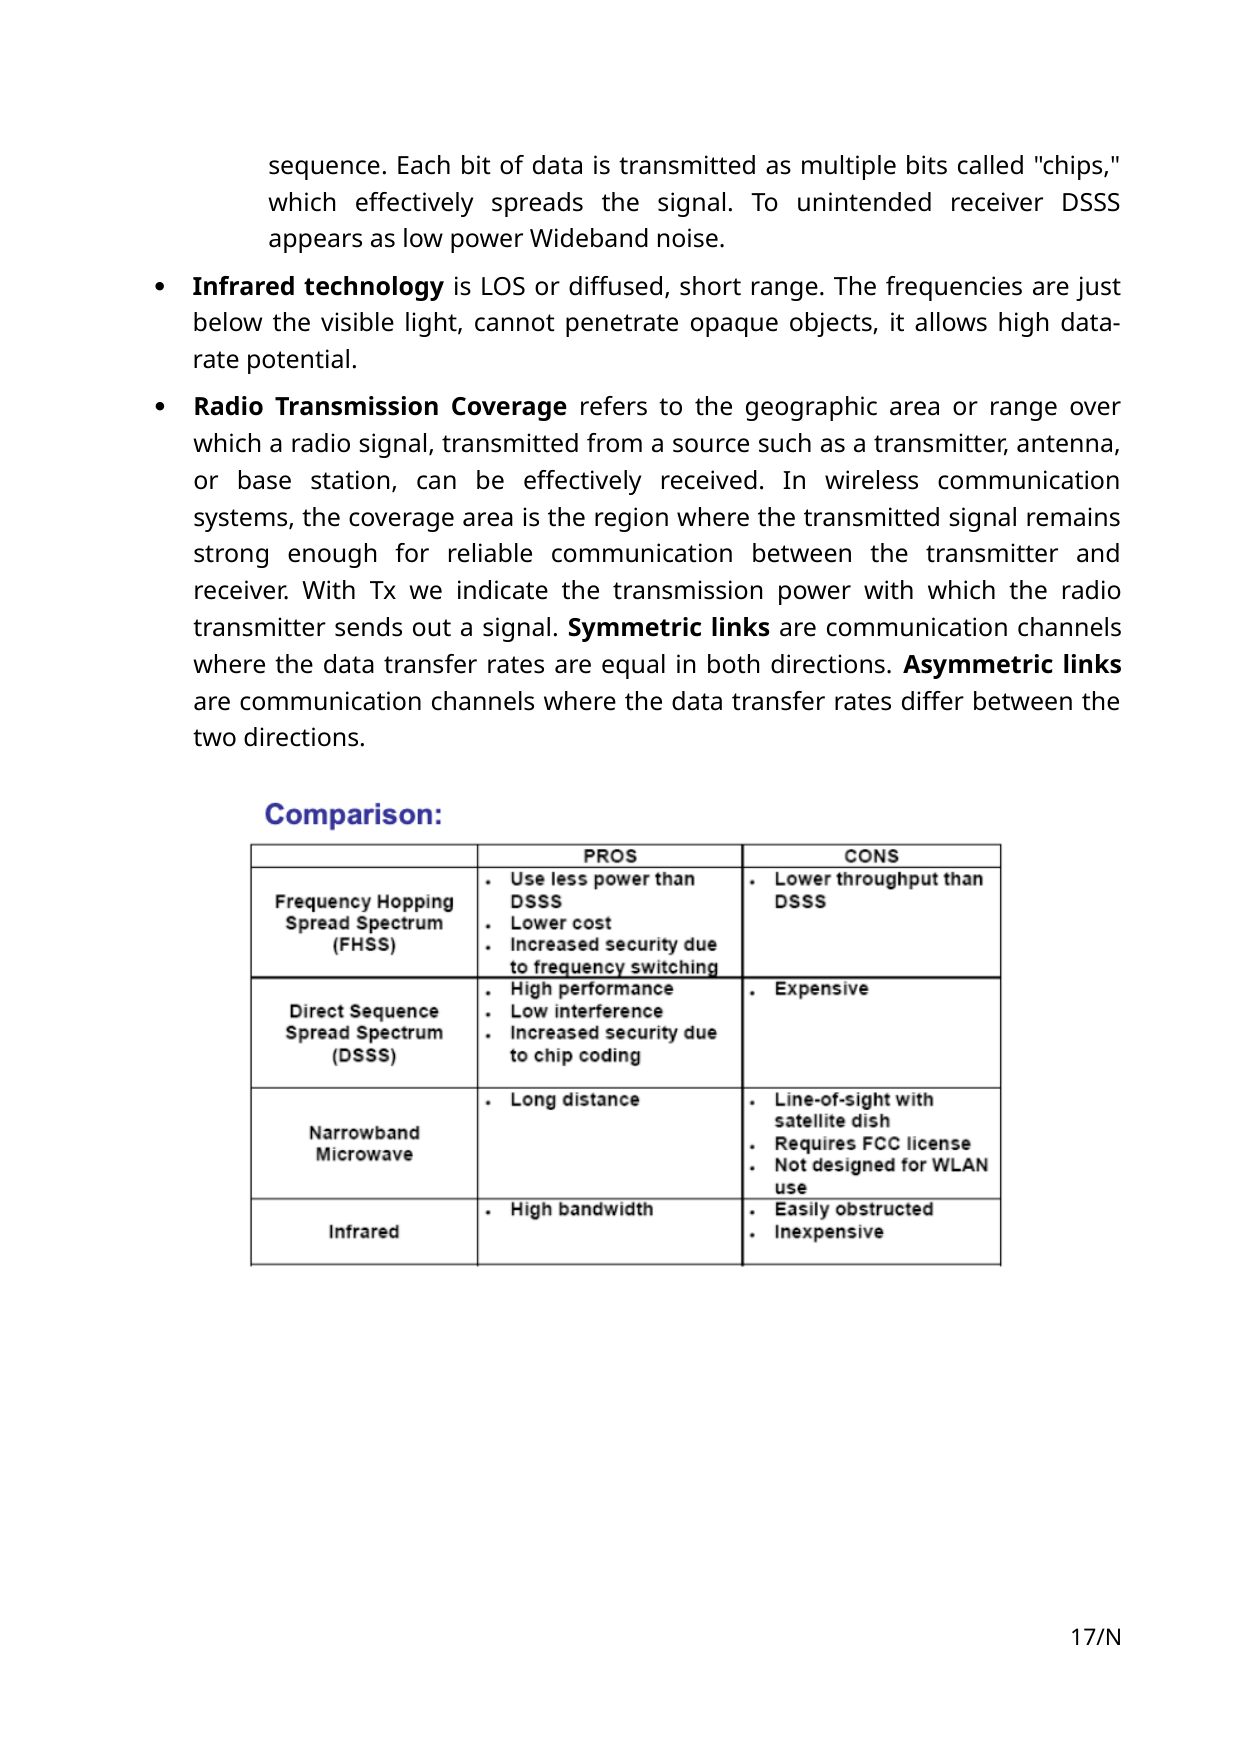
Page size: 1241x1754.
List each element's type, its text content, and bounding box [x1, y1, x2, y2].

list Infrared technology is LOS or diffused, short range. The frequencies are just below the visible light, cannot penetrate opaque objects, it allows high data-rate potential. [155, 268, 1122, 376]
list Radio Transmission Coverage refers to the geographic area or range over which a radio signal, transmitted from a source such as a transmitter, antenna, or base station, can be effectively received. In wireless communication systems, the coverage area is the region where the transmitted signal remains strong enough for reliable communication between the transmitter and receiver. With Tx we indicate the transmission power with which the radio transmitter sends out a signal. Symmetric links are communication channels where the data transfer rates are equal in both directions. Asymmetric links are communication channels where the data transfer rates differ between the two directions. [156, 389, 1122, 754]
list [231, 148, 1122, 255]
